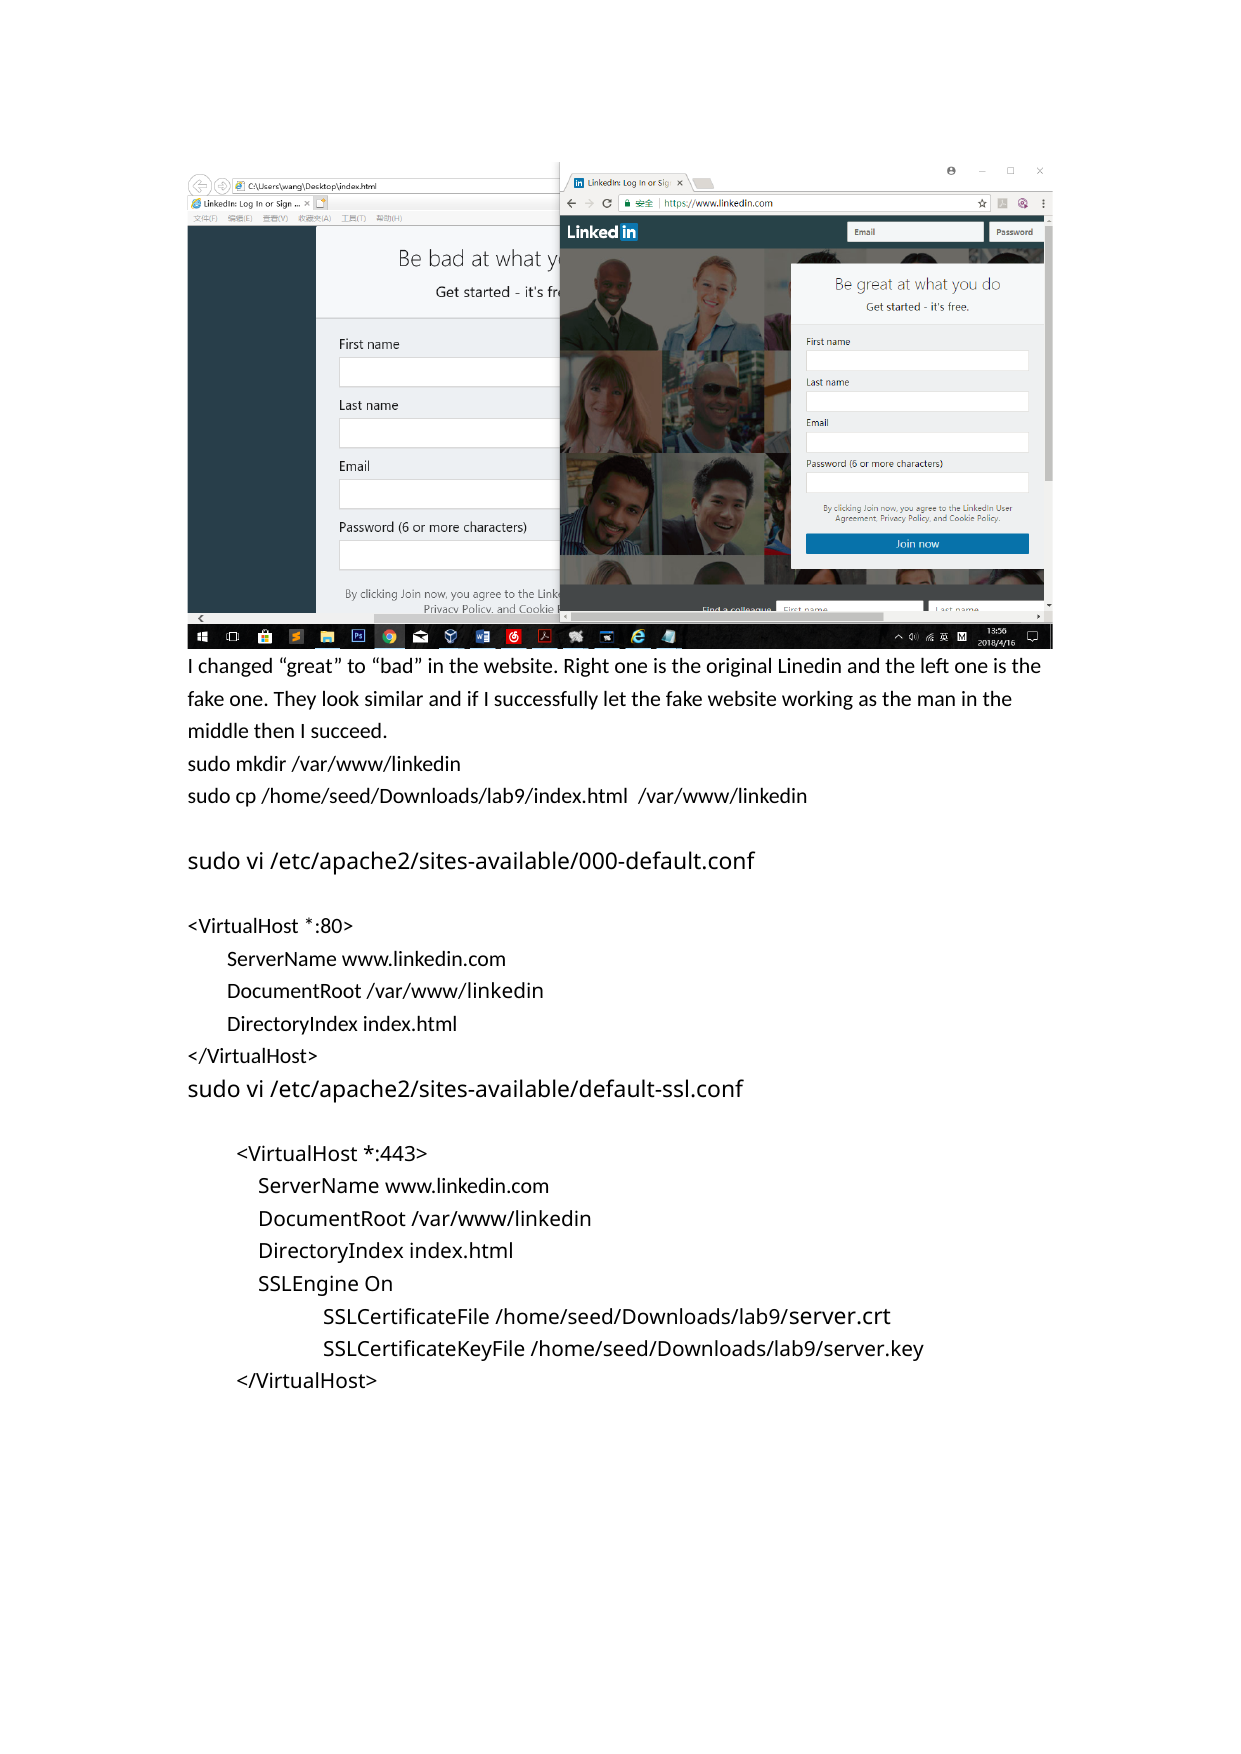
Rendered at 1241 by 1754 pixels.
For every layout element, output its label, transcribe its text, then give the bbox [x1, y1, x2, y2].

text DirectoryIndex index.html [187, 1007, 1053, 1039]
text sudo cp /home/seed/Downloads/lab9/index.html /var/www/linkedin [187, 779, 1053, 812]
picture [187, 162, 1053, 649]
text </VirtualHost> [187, 1039, 1053, 1072]
text ServerName www.linkedin.com [187, 942, 1053, 974]
text </VirtualHost> [187, 1364, 1053, 1397]
text DocumentRoot /var/www/linkedin [187, 1202, 1053, 1234]
text SSLCertificateKeyFile /home/seed/Downloads/lab9/server.key [187, 1332, 1053, 1364]
text sudo vi /etc/apache2/sites-available/000-default.conf [187, 844, 1053, 877]
text DirectoryIndex index.html [187, 1234, 1053, 1267]
text sudo mkdir /var/www/linkedin [187, 747, 1053, 779]
text SSLEngine On [187, 1267, 1053, 1299]
text <VirtualHost *:80> [187, 909, 1053, 942]
text DocumentRoot /var/www/linkedin [187, 974, 1053, 1007]
text ServerName www.linkedin.com [187, 1169, 1053, 1202]
text SSLCertificateFile /home/seed/Downloads/lab9/server.crt [187, 1299, 1053, 1332]
text <VirtualHost *:443> [187, 1137, 1053, 1169]
text I changed “great” to “bad” in the website. Right one is the original Linedin and the left one is the fake one. They look similar and if I successfully let the fake website working as the man in the middle then I succeed. [187, 649, 1053, 747]
text sudo vi /etc/apache2/sites-available/default-ssl.conf [187, 1072, 1053, 1104]
